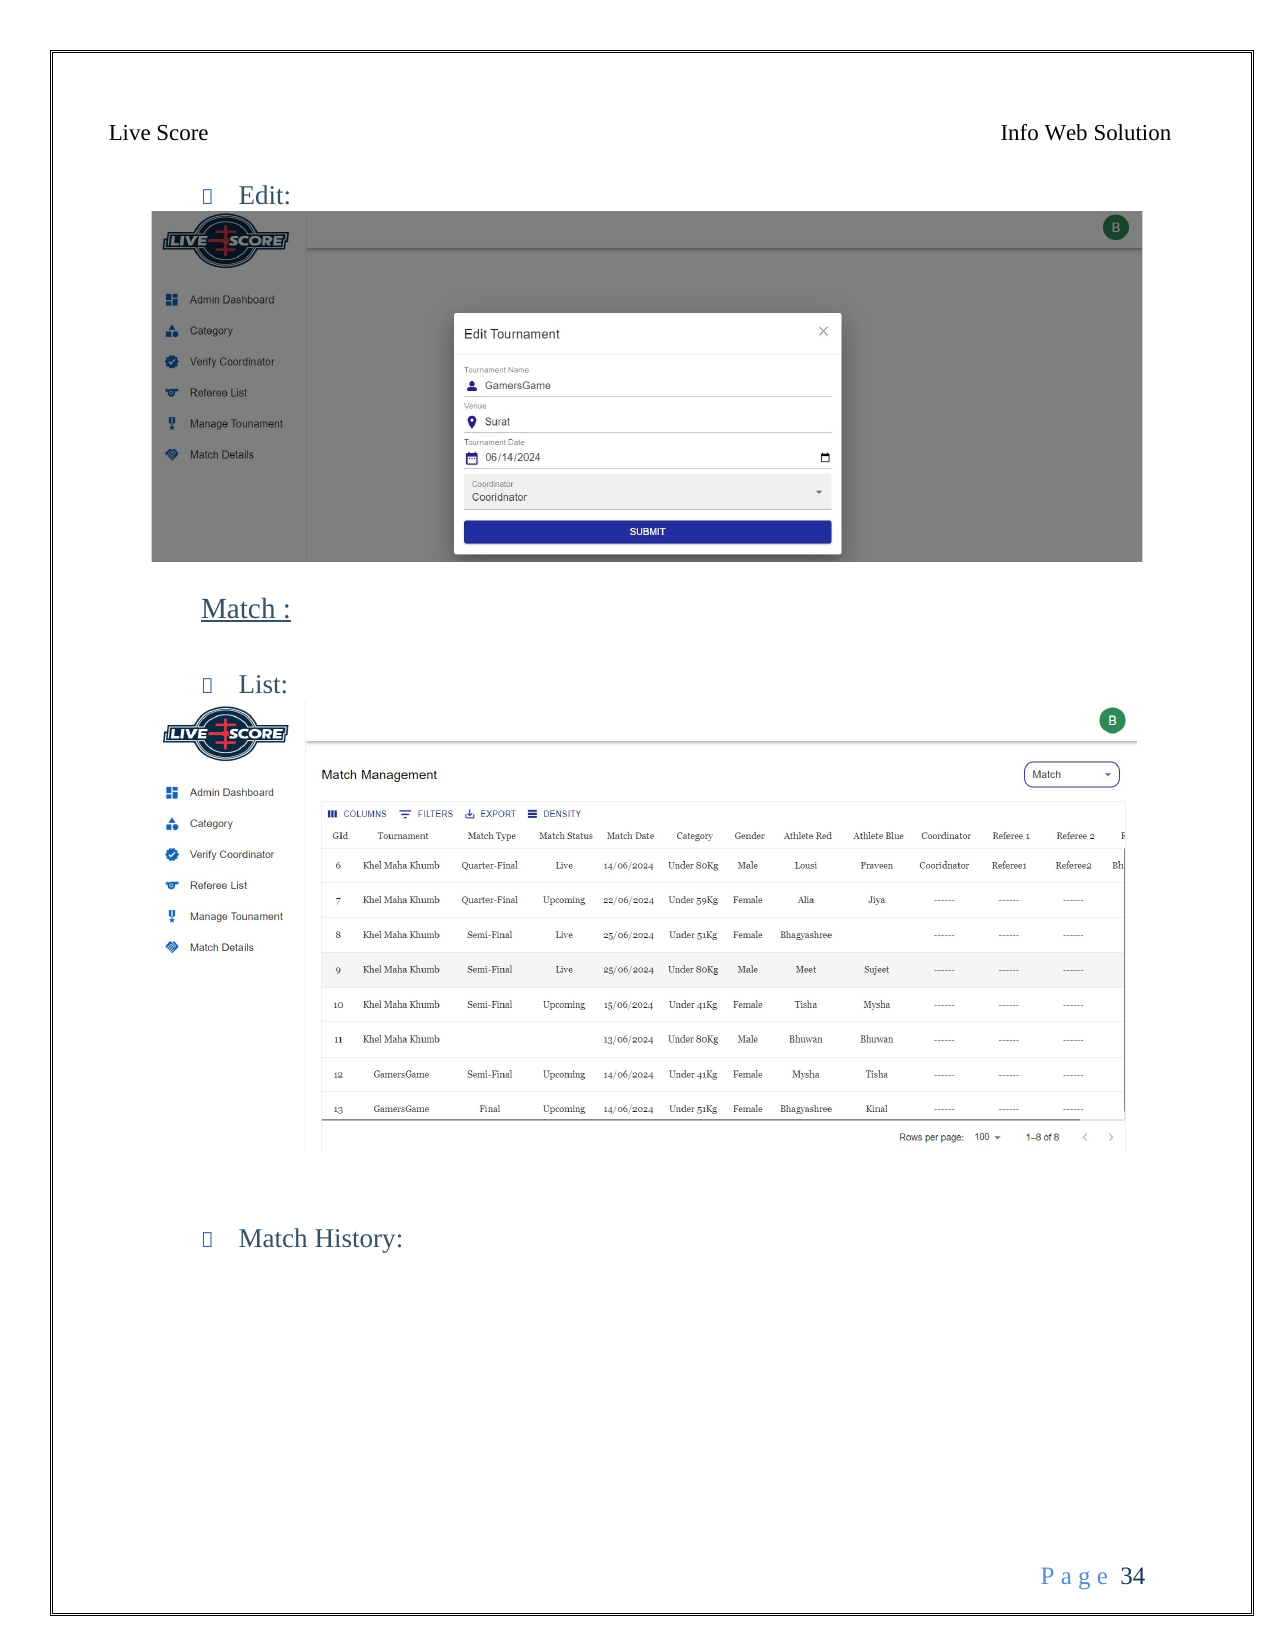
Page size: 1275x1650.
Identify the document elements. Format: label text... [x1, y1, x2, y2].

picture [151, 211, 1143, 562]
list Match History: [201, 1222, 1251, 1254]
text Match : [201, 591, 1251, 625]
list Edit: [201, 179, 1251, 211]
picture [162, 700, 1137, 1152]
list List: [201, 669, 1251, 700]
